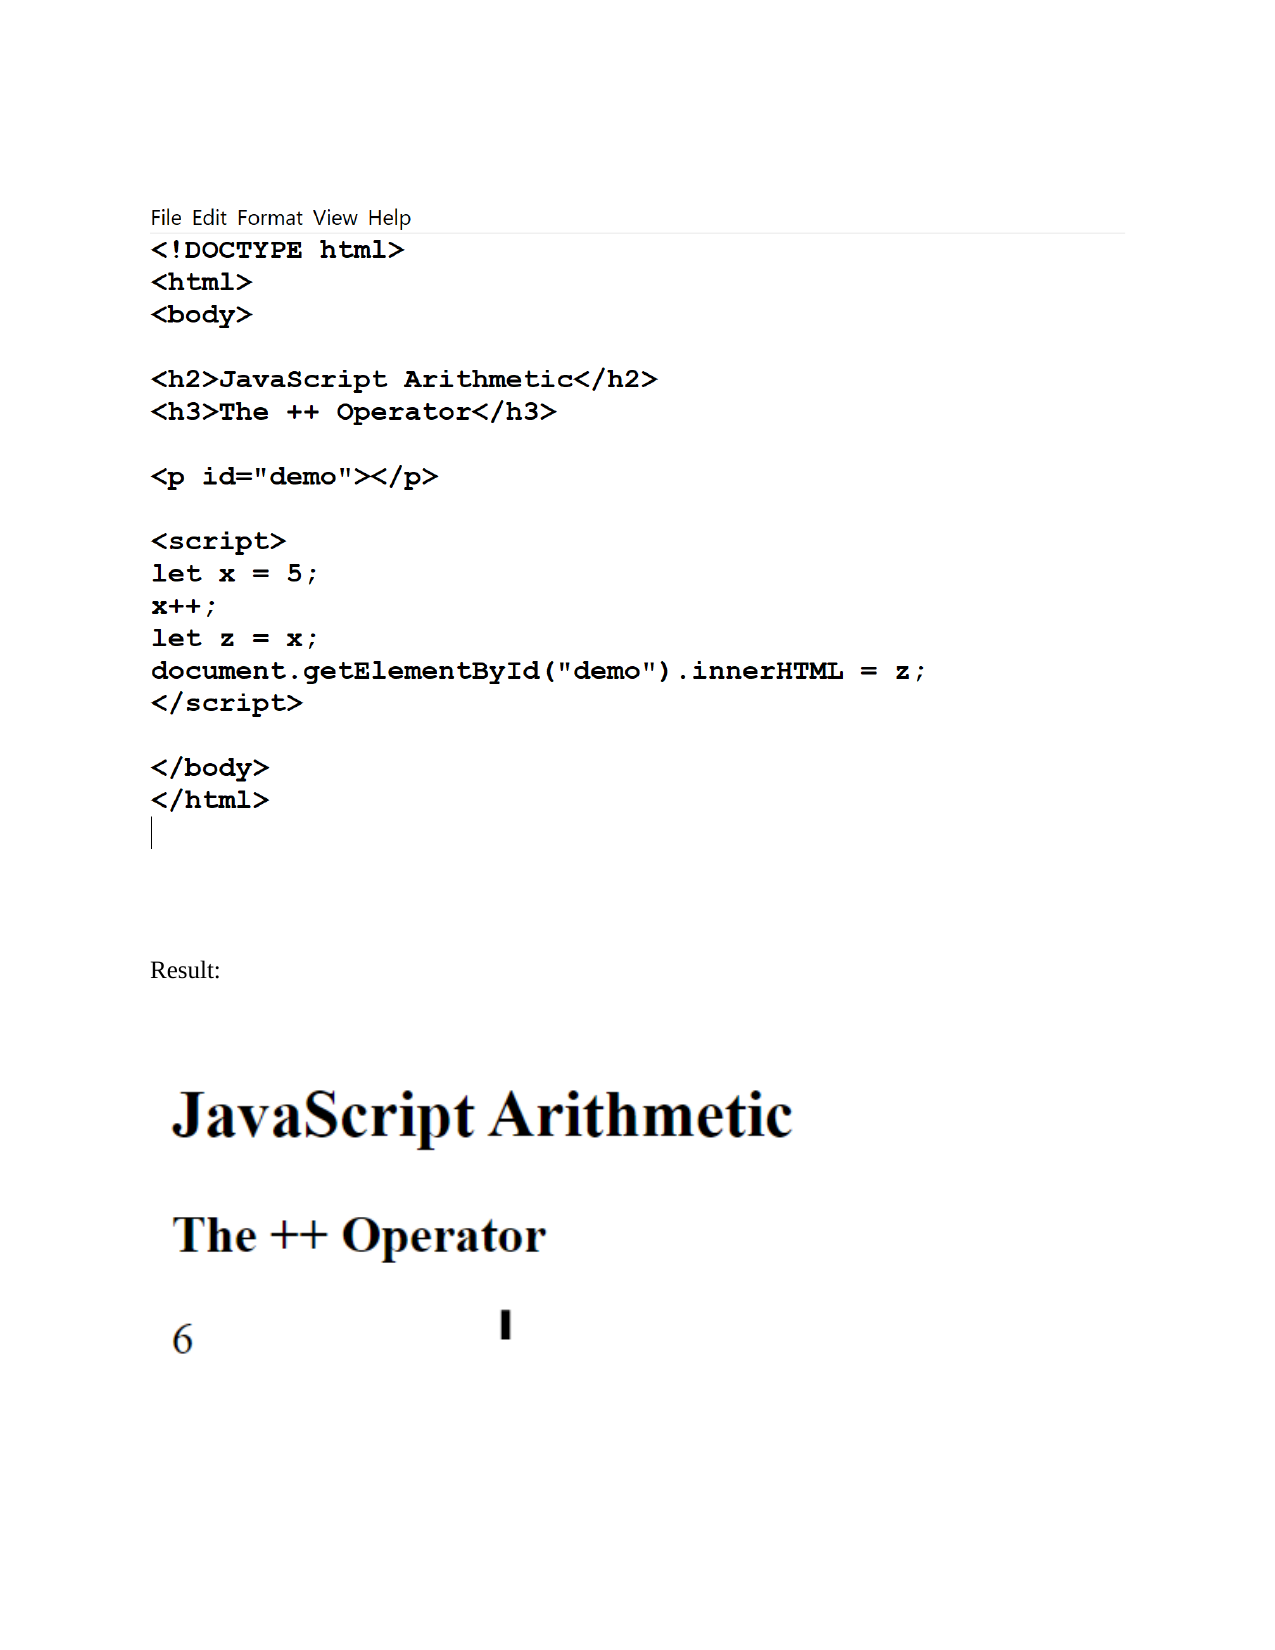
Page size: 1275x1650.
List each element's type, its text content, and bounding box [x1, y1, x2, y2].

text Result: [150, 955, 1125, 983]
picture [150, 197, 1125, 888]
picture [150, 1050, 1032, 1429]
